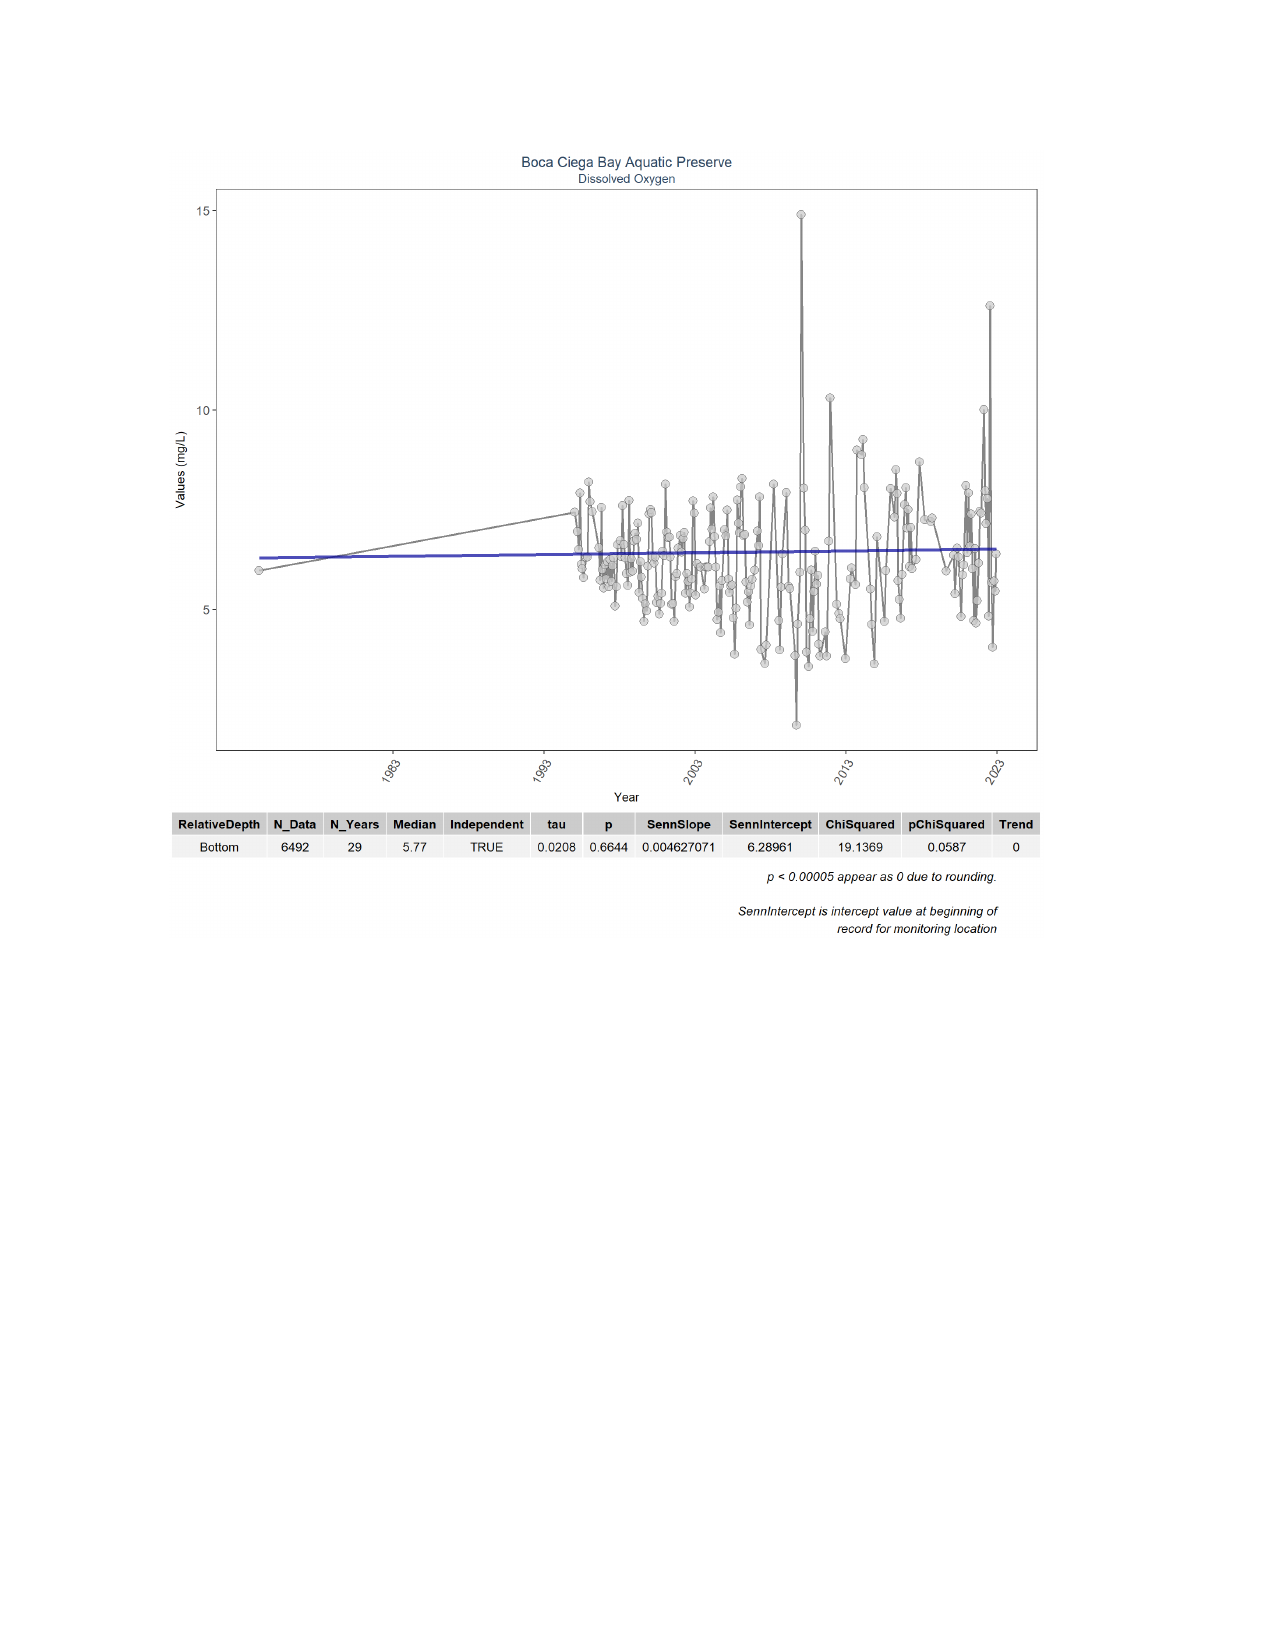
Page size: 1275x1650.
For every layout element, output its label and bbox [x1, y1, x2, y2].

picture [168, 150, 1044, 938]
